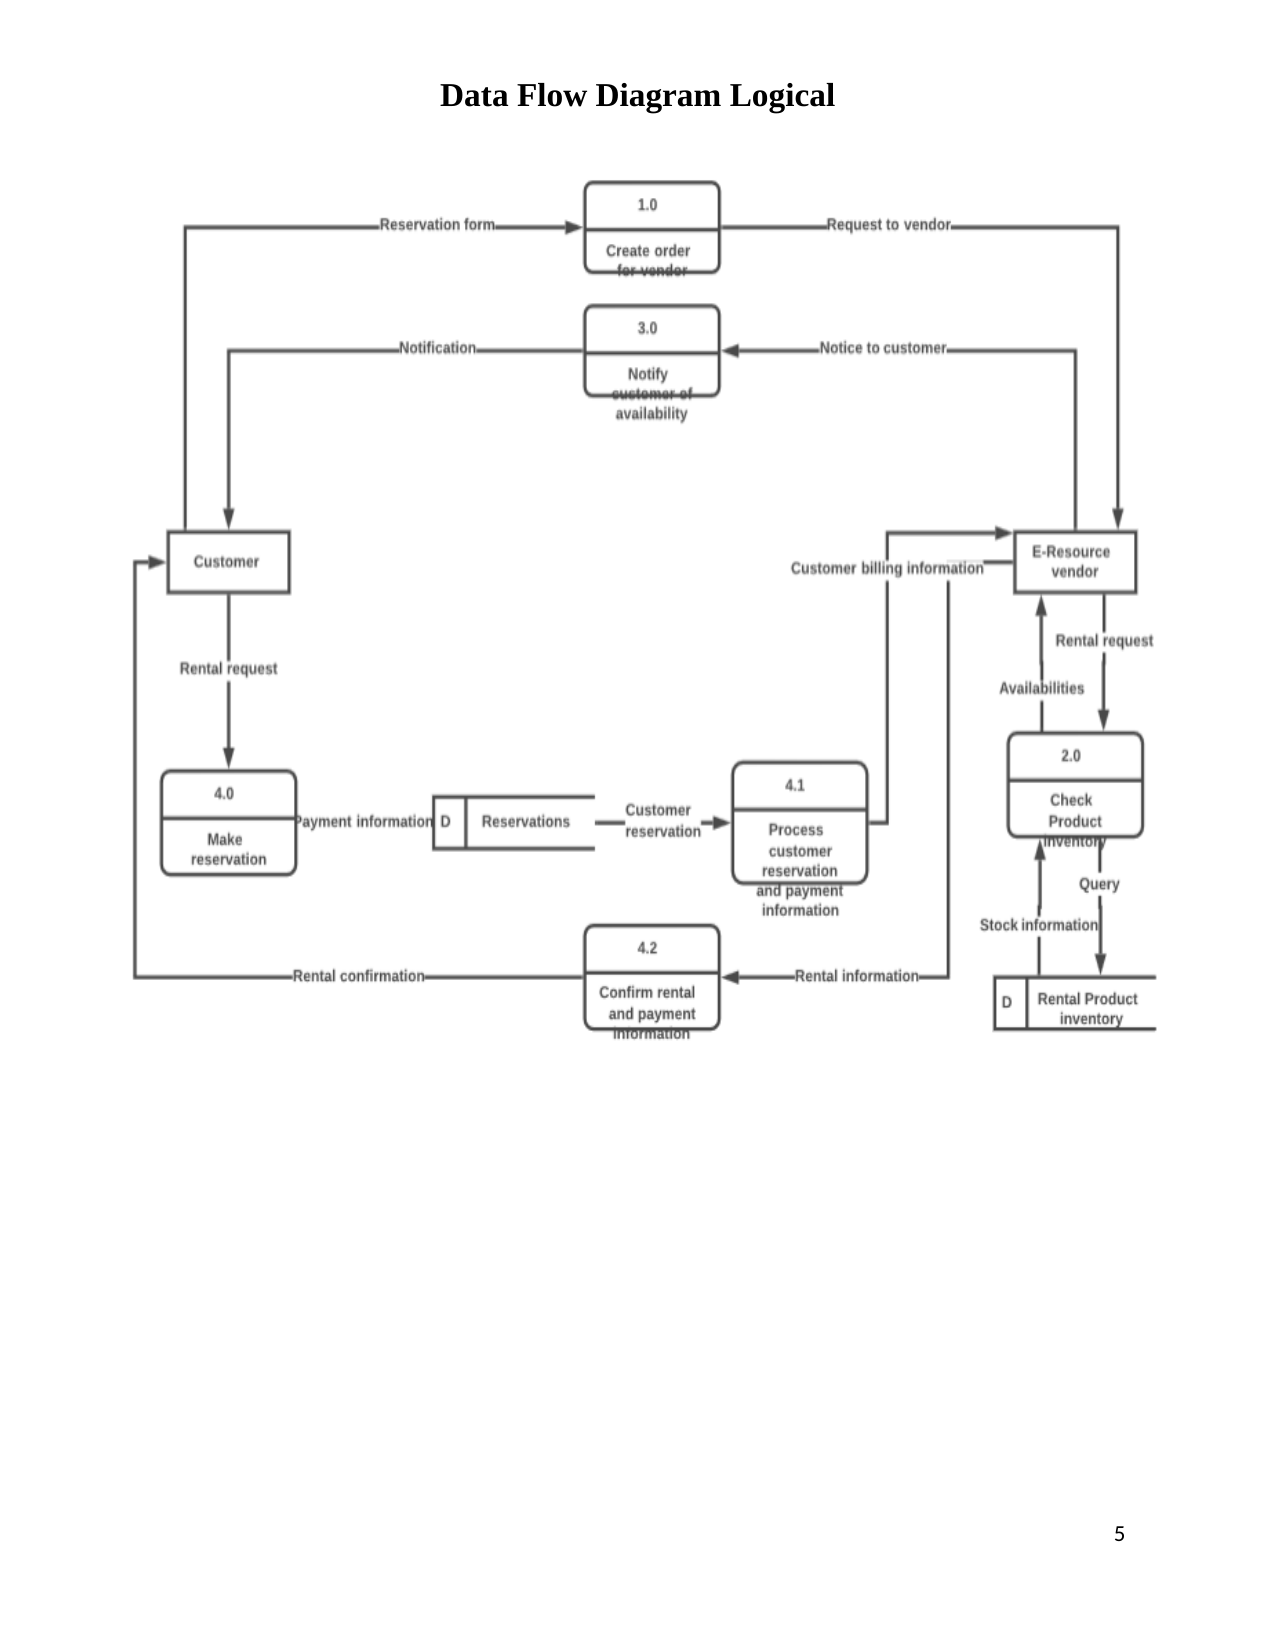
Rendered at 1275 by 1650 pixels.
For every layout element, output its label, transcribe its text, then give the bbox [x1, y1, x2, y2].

text Data Flow Diagram Logical [150, 75, 1125, 113]
